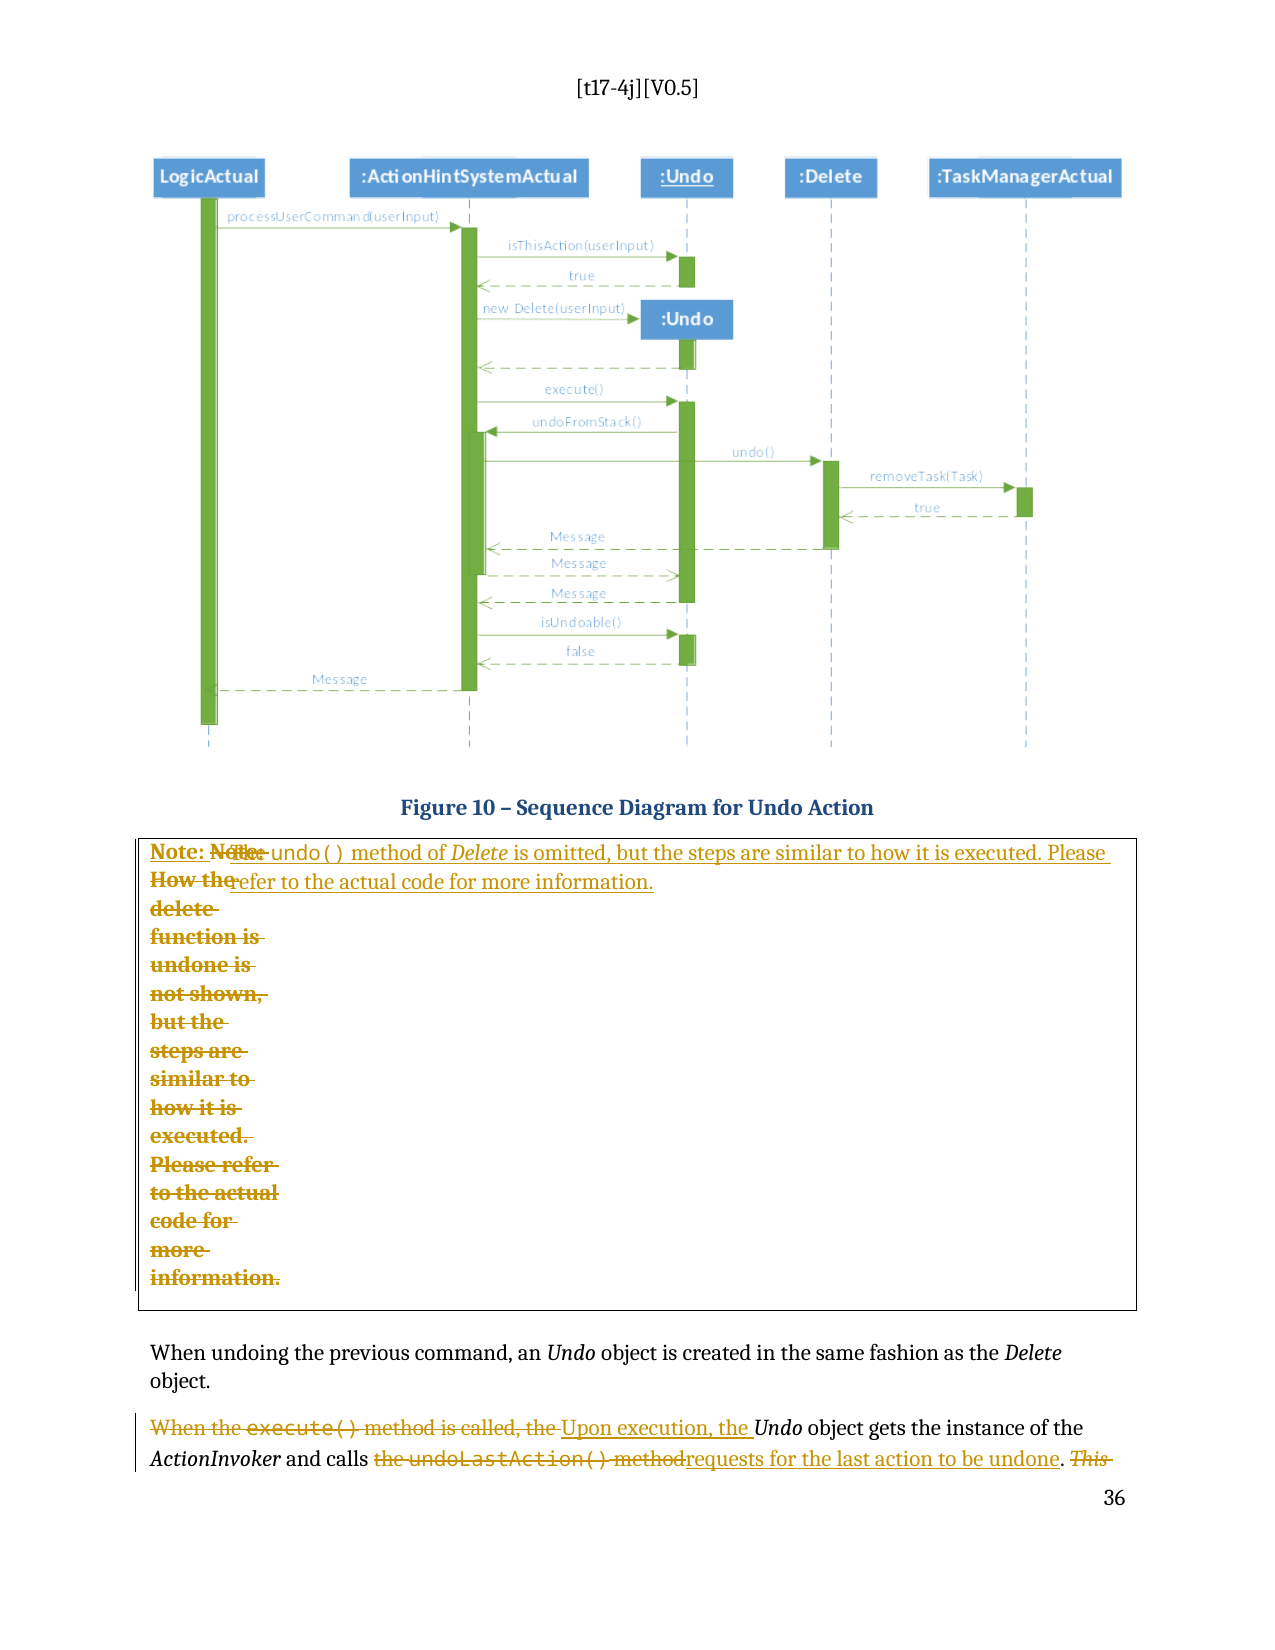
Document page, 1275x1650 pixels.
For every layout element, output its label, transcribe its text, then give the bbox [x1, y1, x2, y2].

table_header [219, 839, 1136, 1310]
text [150, 1413, 1125, 1472]
table_header [139, 839, 219, 1310]
text When undoing the previous command, an Undo object is created in the same fashion as the Delete object. [150, 1311, 1125, 1394]
